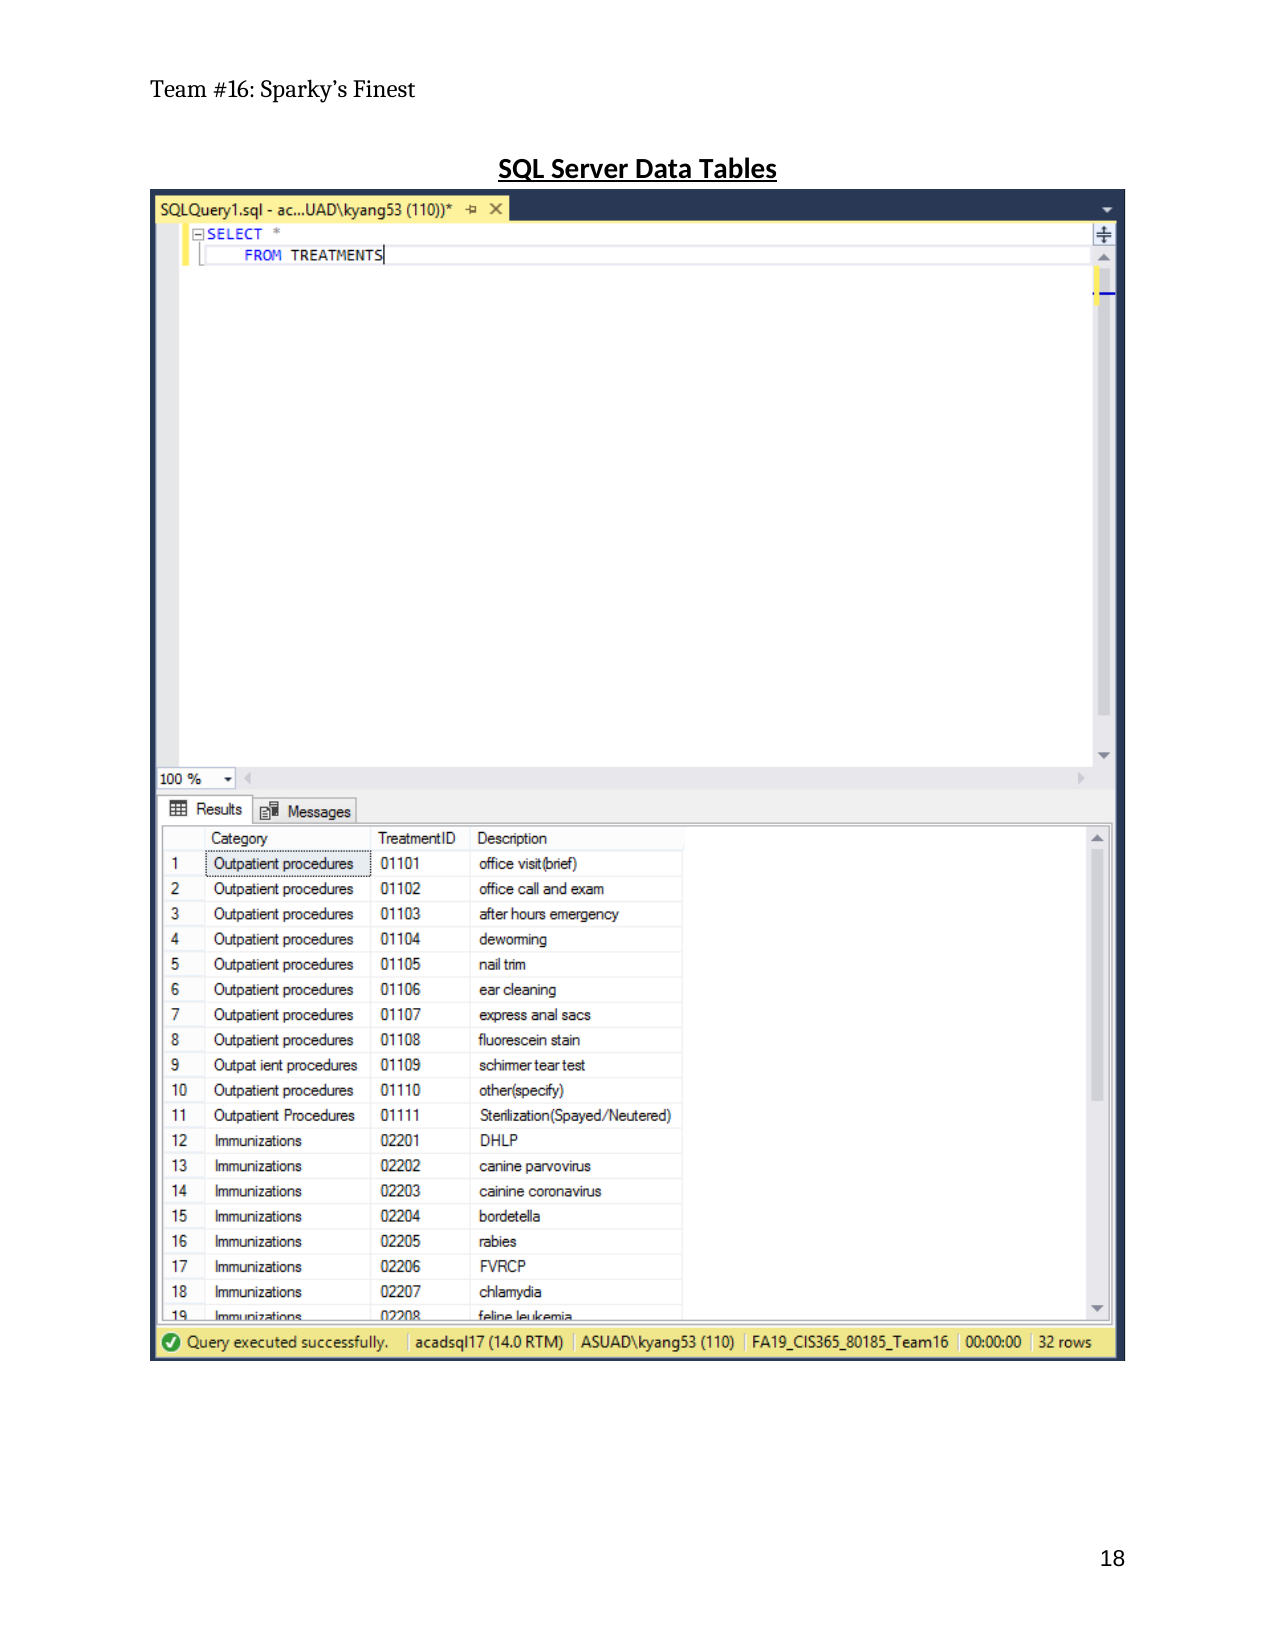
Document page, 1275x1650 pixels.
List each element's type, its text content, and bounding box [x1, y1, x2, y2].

picture [150, 189, 1125, 1361]
text SQL Server Data Tables [150, 150, 1125, 189]
